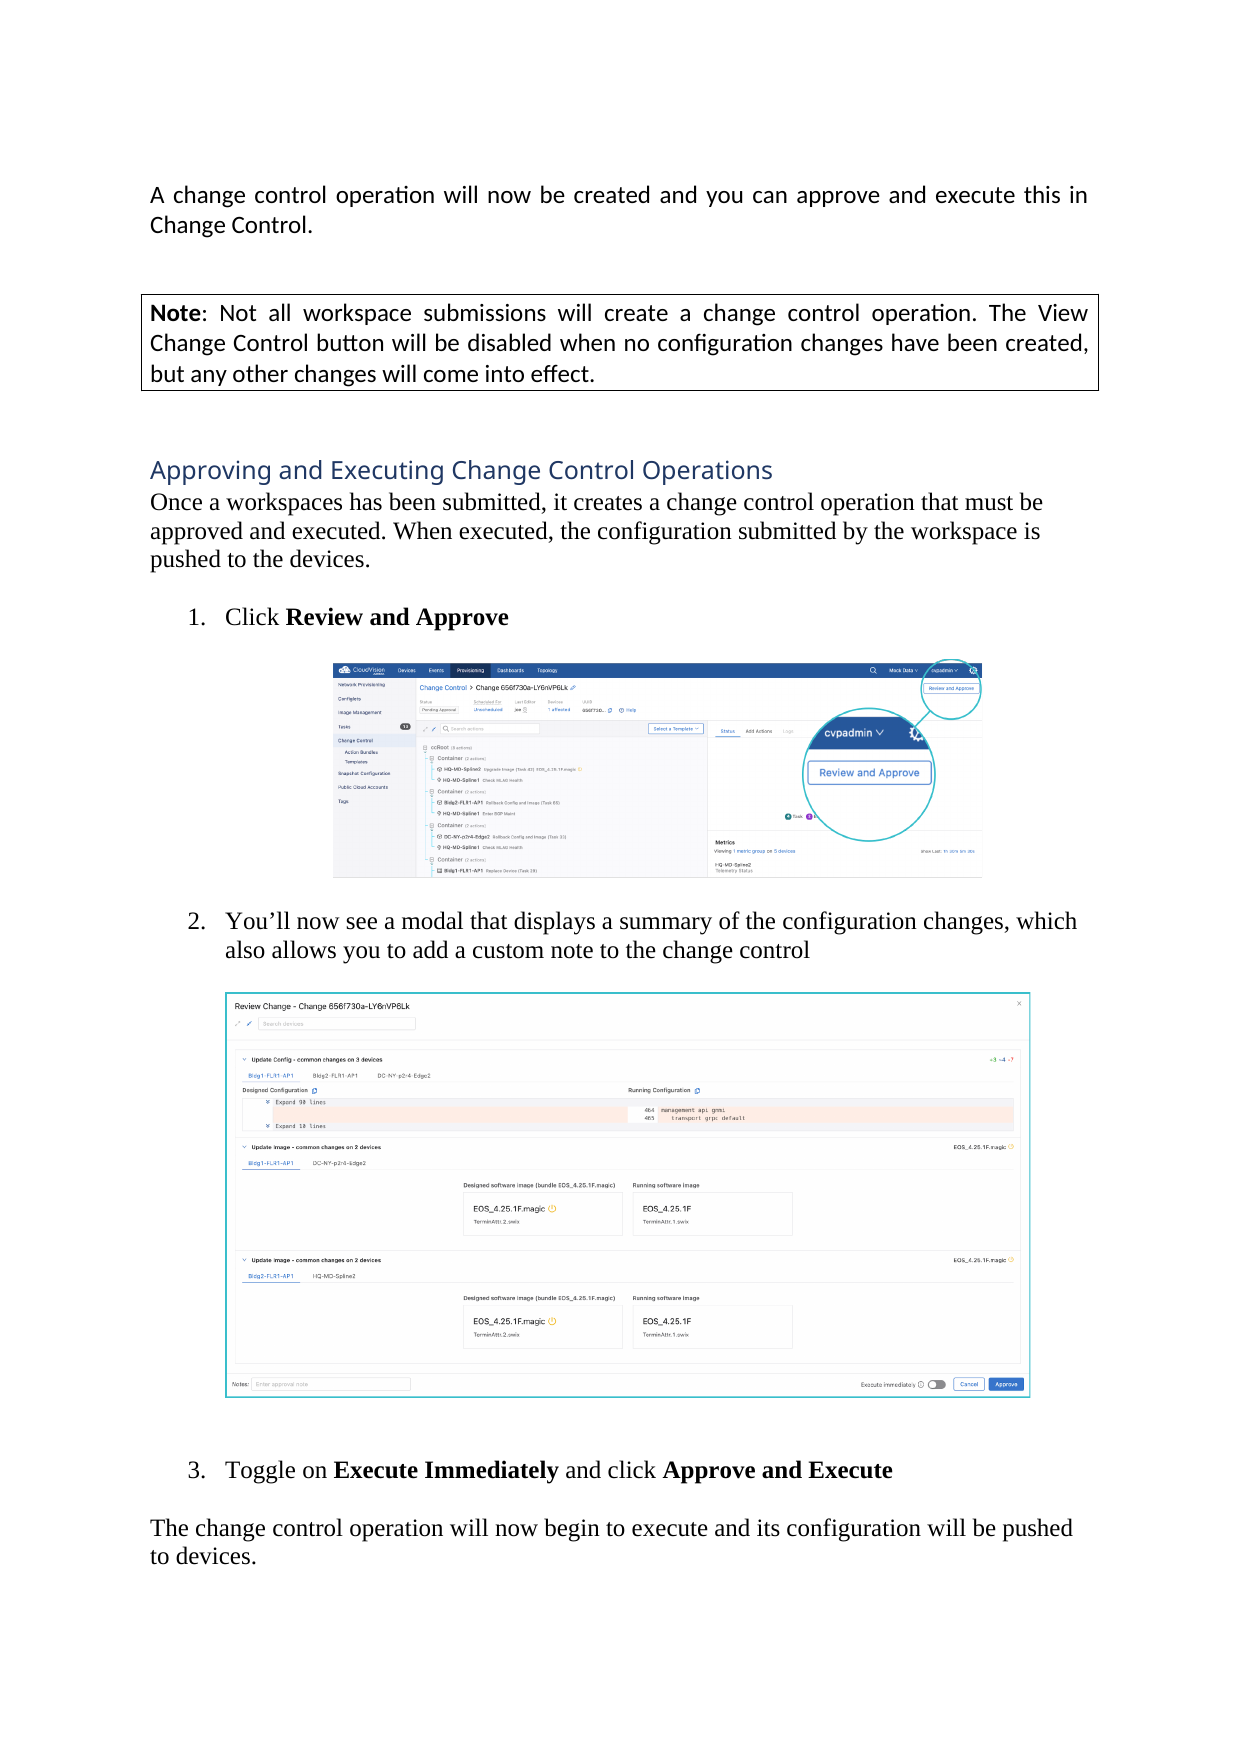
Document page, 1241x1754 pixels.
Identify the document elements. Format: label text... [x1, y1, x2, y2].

picture [333, 659, 983, 878]
text Once a workspaces has been submitted, it creates a change control operation that must be approved and executed. When executed, the configuration submitted by the workspace is pushed to the devices. [150, 487, 1090, 573]
list Toggle on Execute Immediately and click Approve and Execute [187, 1455, 1090, 1484]
text Note: Not all workspace submissions will create a change control operation. The View Change Control button will be disabled when no configuration changes have been created, but any other changes will come into effect. [142, 295, 1098, 390]
text A change control operation will now be created and you can approve and execute this in Change Control. [150, 179, 1090, 240]
subtitle Approving and Executing Change Control Operations [150, 453, 1090, 487]
picture [225, 992, 1031, 1398]
list You’ll now see a modal that displays a summary of the configuration changes, which also allows you to add a custom note to the change control [187, 906, 1090, 964]
text The change control operation will now begin to execute and its configuration will be pushed to devices. [150, 1513, 1090, 1570]
list Click Review and Approve [187, 602, 1090, 631]
